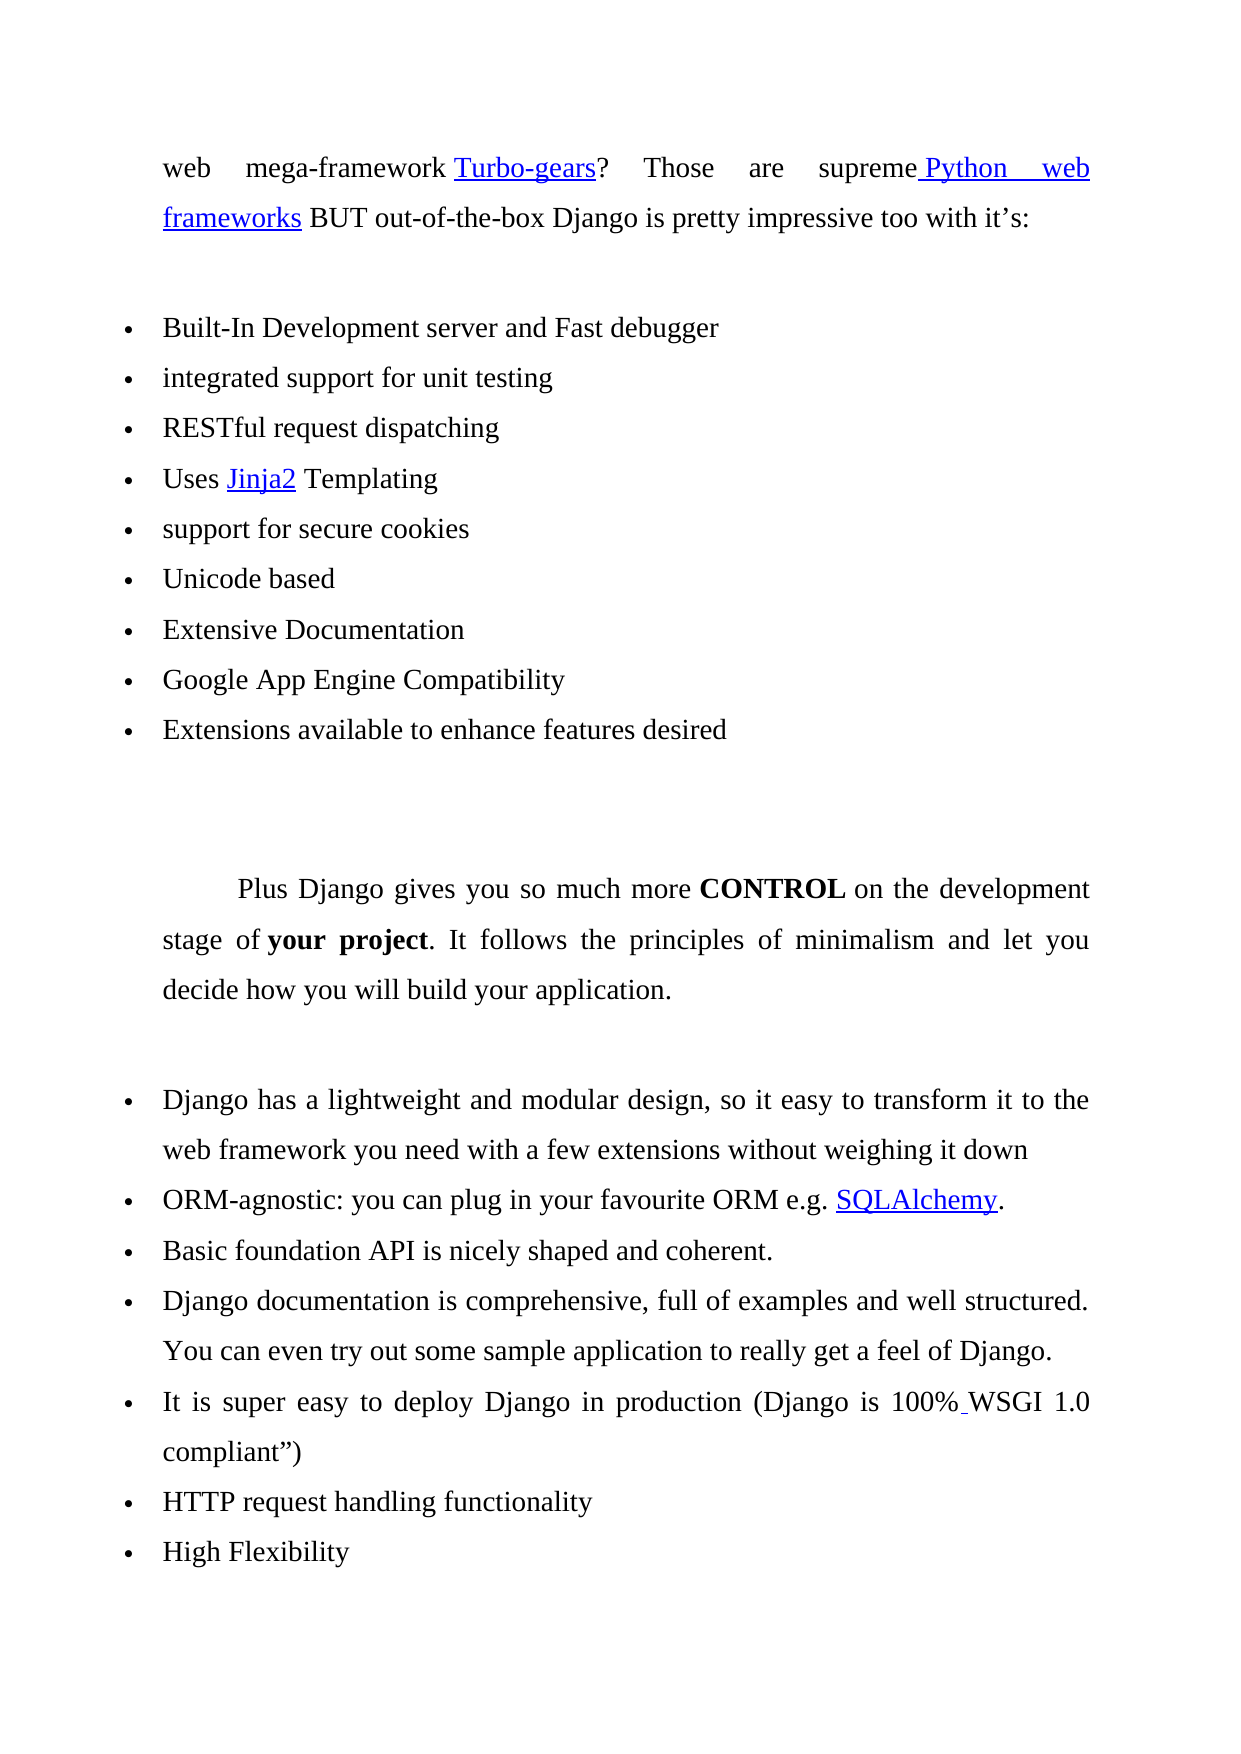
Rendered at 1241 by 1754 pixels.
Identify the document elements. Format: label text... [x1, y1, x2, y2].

list Google App Engine Compatibility [125, 662, 1090, 696]
list Extensive Documentation [125, 612, 1090, 645]
list Uses Jinja2 Templating [125, 461, 1090, 494]
list support for secure cookies [125, 511, 1090, 545]
list Django has a lightweight and modular design, so it easy to transform it to the web framework you need with a few extensions without weighing it down [125, 1082, 1090, 1166]
list Extensions available to enhance features desired [125, 712, 1090, 746]
list Basic foundation API is nicely shaped and coherent. [125, 1233, 1090, 1266]
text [162, 150, 1090, 234]
list Django documentation is comprehensive, full of examples and well structured. You can even try out some sample application to really get a feel of Django. [125, 1283, 1090, 1367]
list It is super easy to deploy Django in production (Django is 100% WSGI 1.0 compliant”) [125, 1384, 1090, 1467]
list integrated support for unit testing [125, 360, 1090, 394]
list HTTP request handling functionality [125, 1484, 1090, 1518]
list ORM-agnostic: you can plug in your favourite ORM e.g. SQLAlchemy. [125, 1182, 1090, 1216]
list Built-In Development server and Fast debugger [125, 310, 1090, 343]
list RESTful request dispatching [125, 411, 1090, 444]
list Unicode based [125, 562, 1090, 595]
text Plus Django gives you so much more CONTROL on the development stage of your project. It follows the principles of minimalism and let you decide how you will build your application. [162, 871, 1090, 1006]
list High Flexibility [125, 1534, 1090, 1568]
